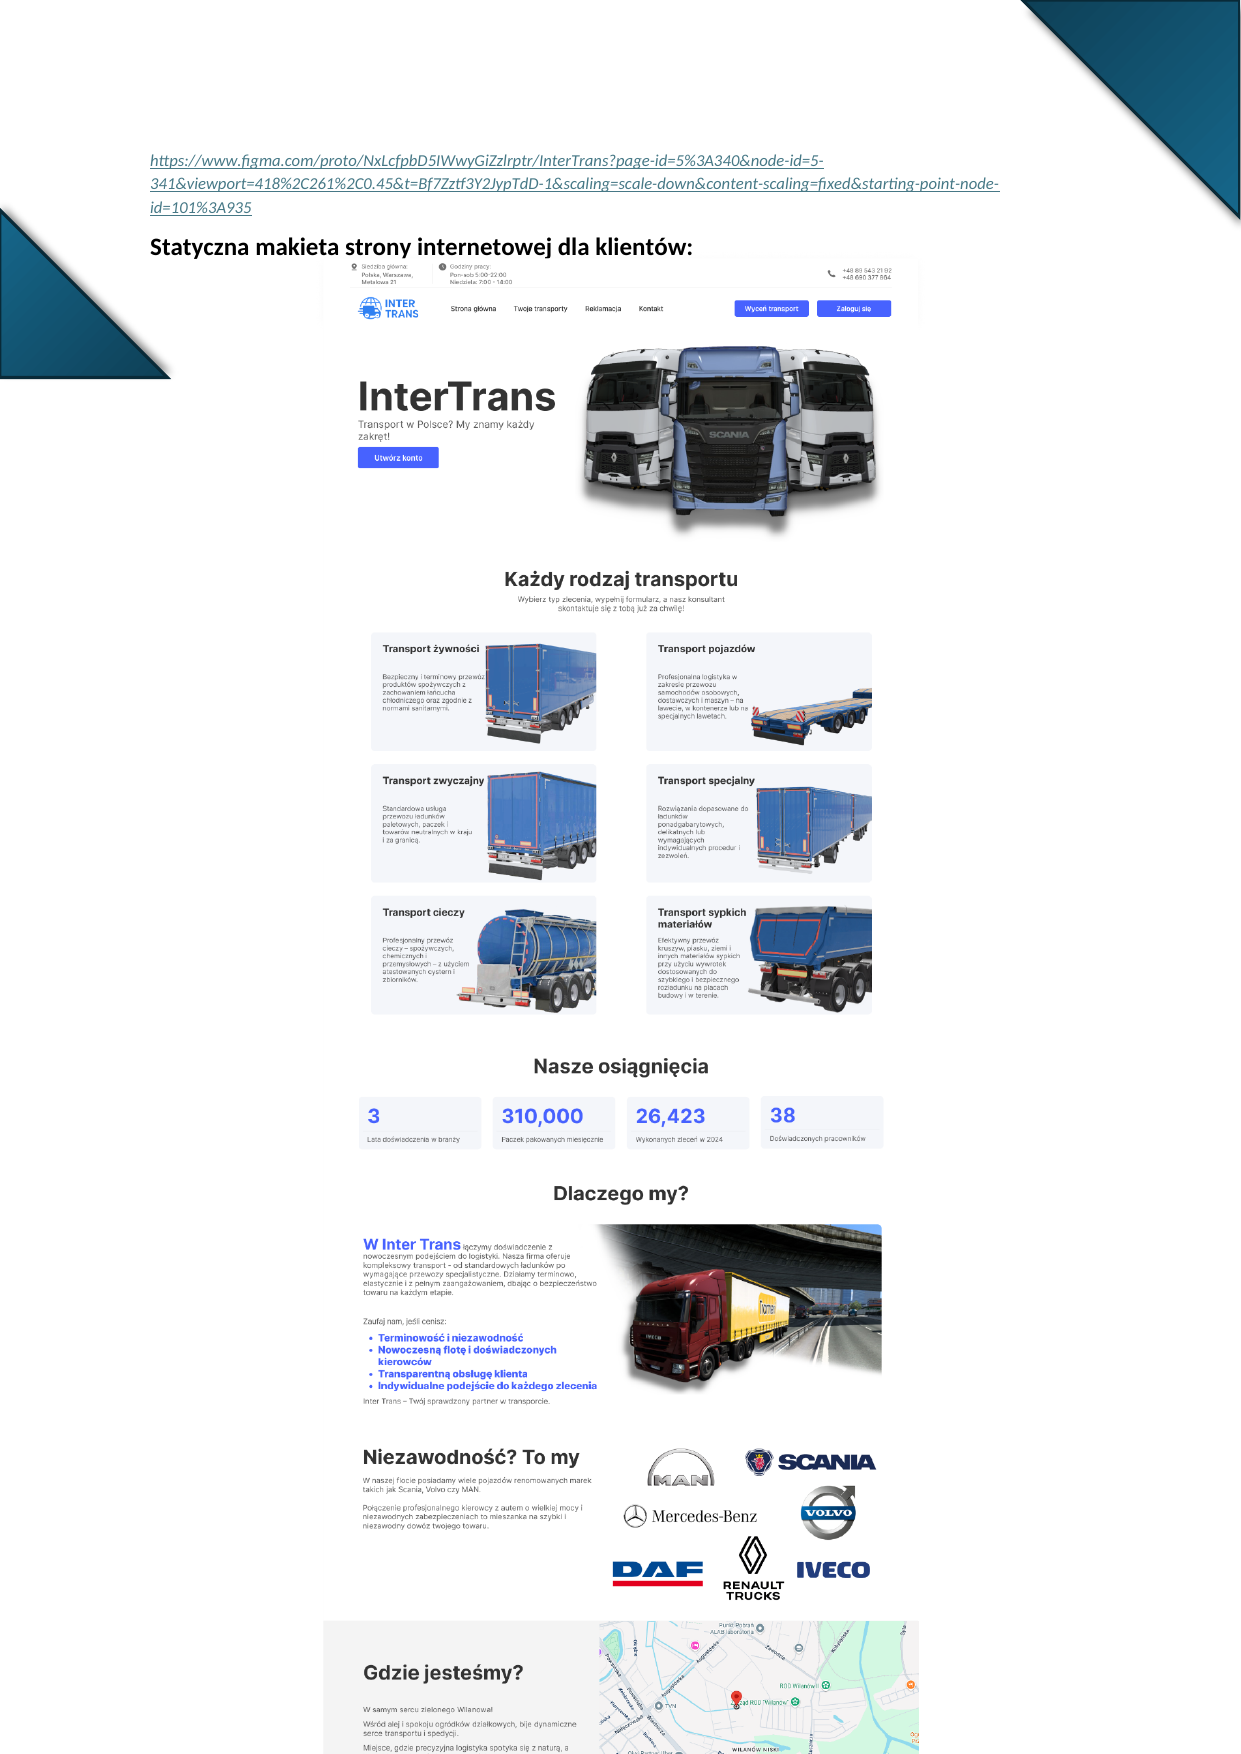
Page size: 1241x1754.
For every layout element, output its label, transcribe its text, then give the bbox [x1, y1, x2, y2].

text https://www.figma.com/proto/NxLcfpbD5IWwyGiZzlrptr/InterTrans?page-id=5%3A340&node-id=5-341&viewport=418%2C261%2C0.45&t=Bf7Zztf3Y2JypTdD-1&scaling=scale-down&content-scaling=fixed&starting-point-node-id=101%3A935 [150, 150, 1090, 217]
text Statyczna makieta strony internetowej dla klientów: [150, 231, 1090, 261]
picture [310, 247, 930, 1754]
